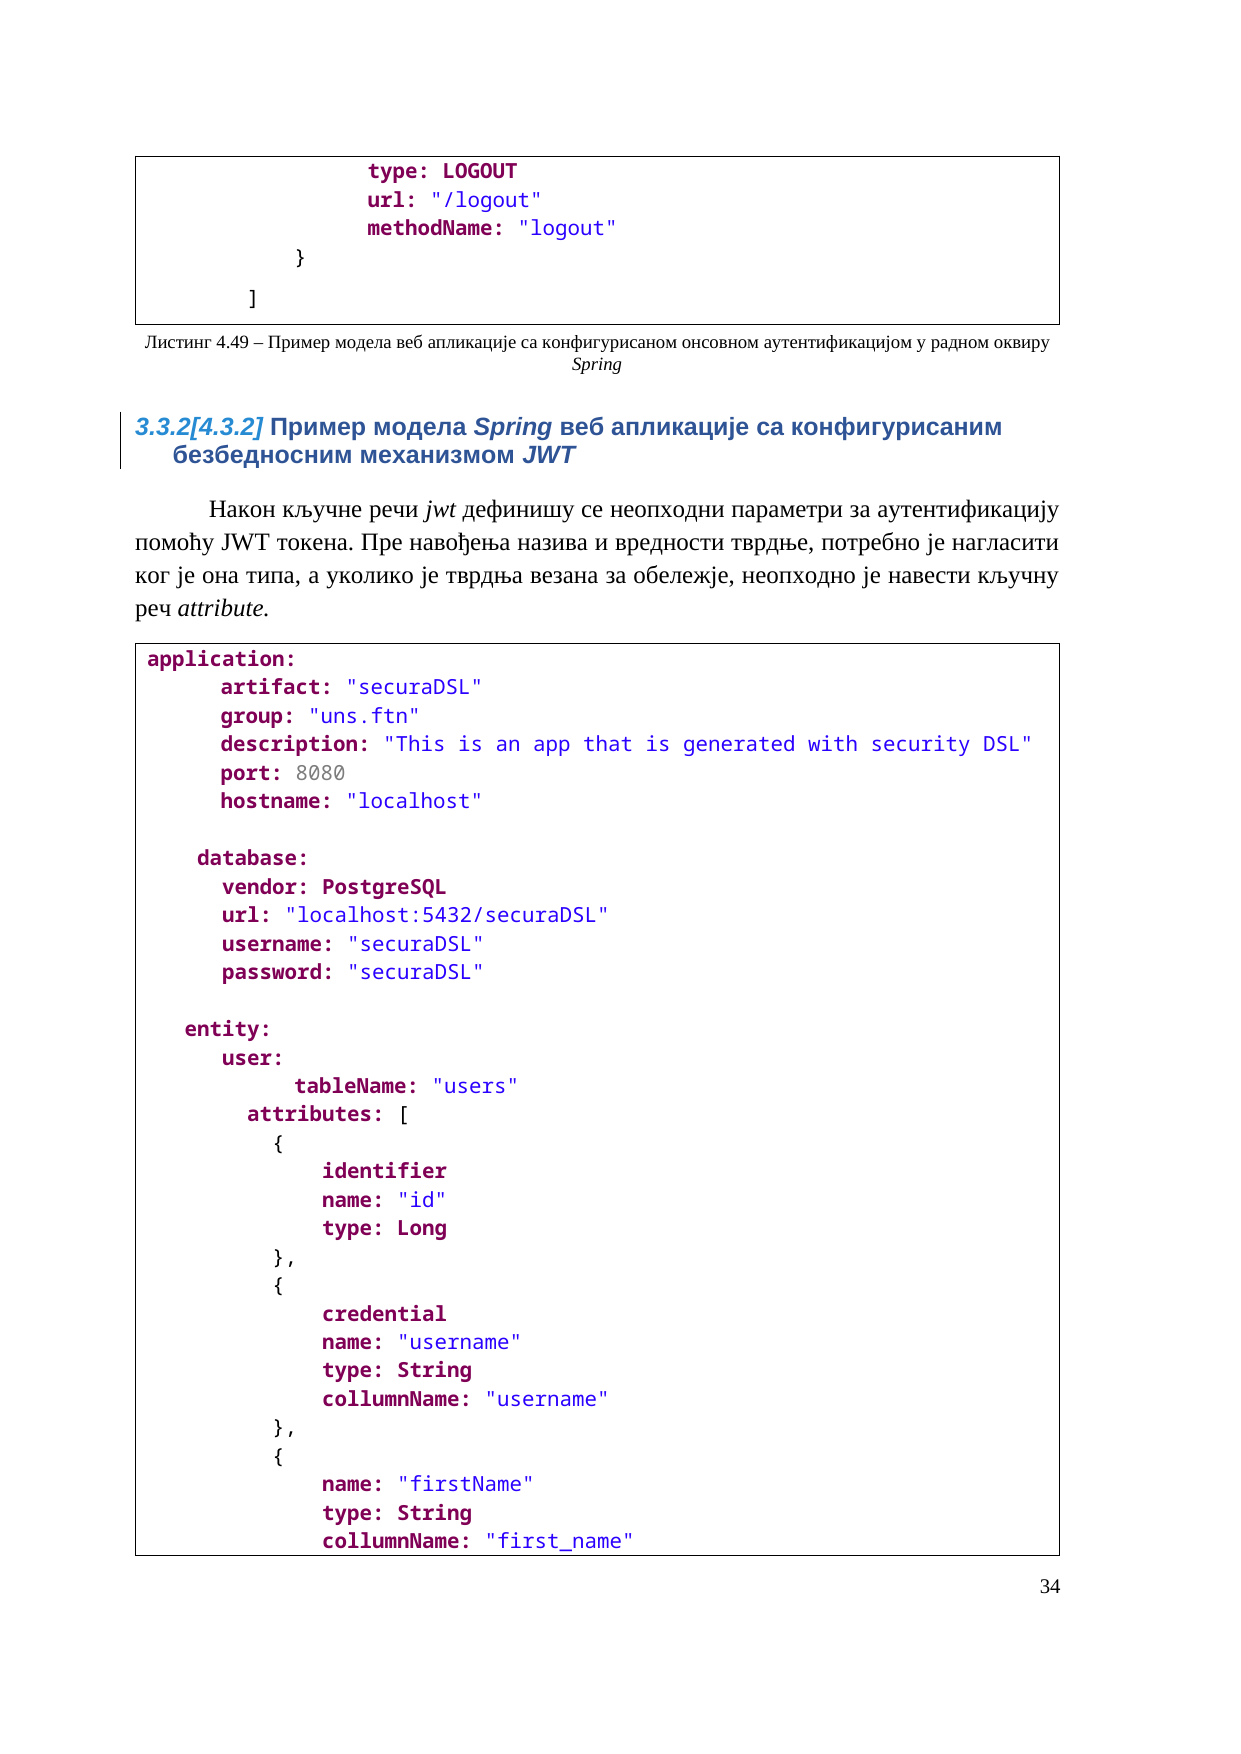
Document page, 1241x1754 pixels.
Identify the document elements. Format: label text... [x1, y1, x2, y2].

text Листинг 4.49 – Пример модела веб апликације са конфигурисаном онсовном аутентификацијом у радном оквиру Spring [135, 331, 1060, 374]
text Након кључне речи jwt дефинишу се неопходни параметри за аутентификацију помоћу JWT токена. Пре навођења назива и вредности тврдње, потребно је нагласити ког је она типа, а уколико је тврдња везана за обележје, неопходно је навести кључну реч attribute. [135, 494, 1060, 622]
subtitle Пример модела Spring веб апликације са конфигурисаним безбедносним механизмом JWT [135, 412, 1060, 469]
